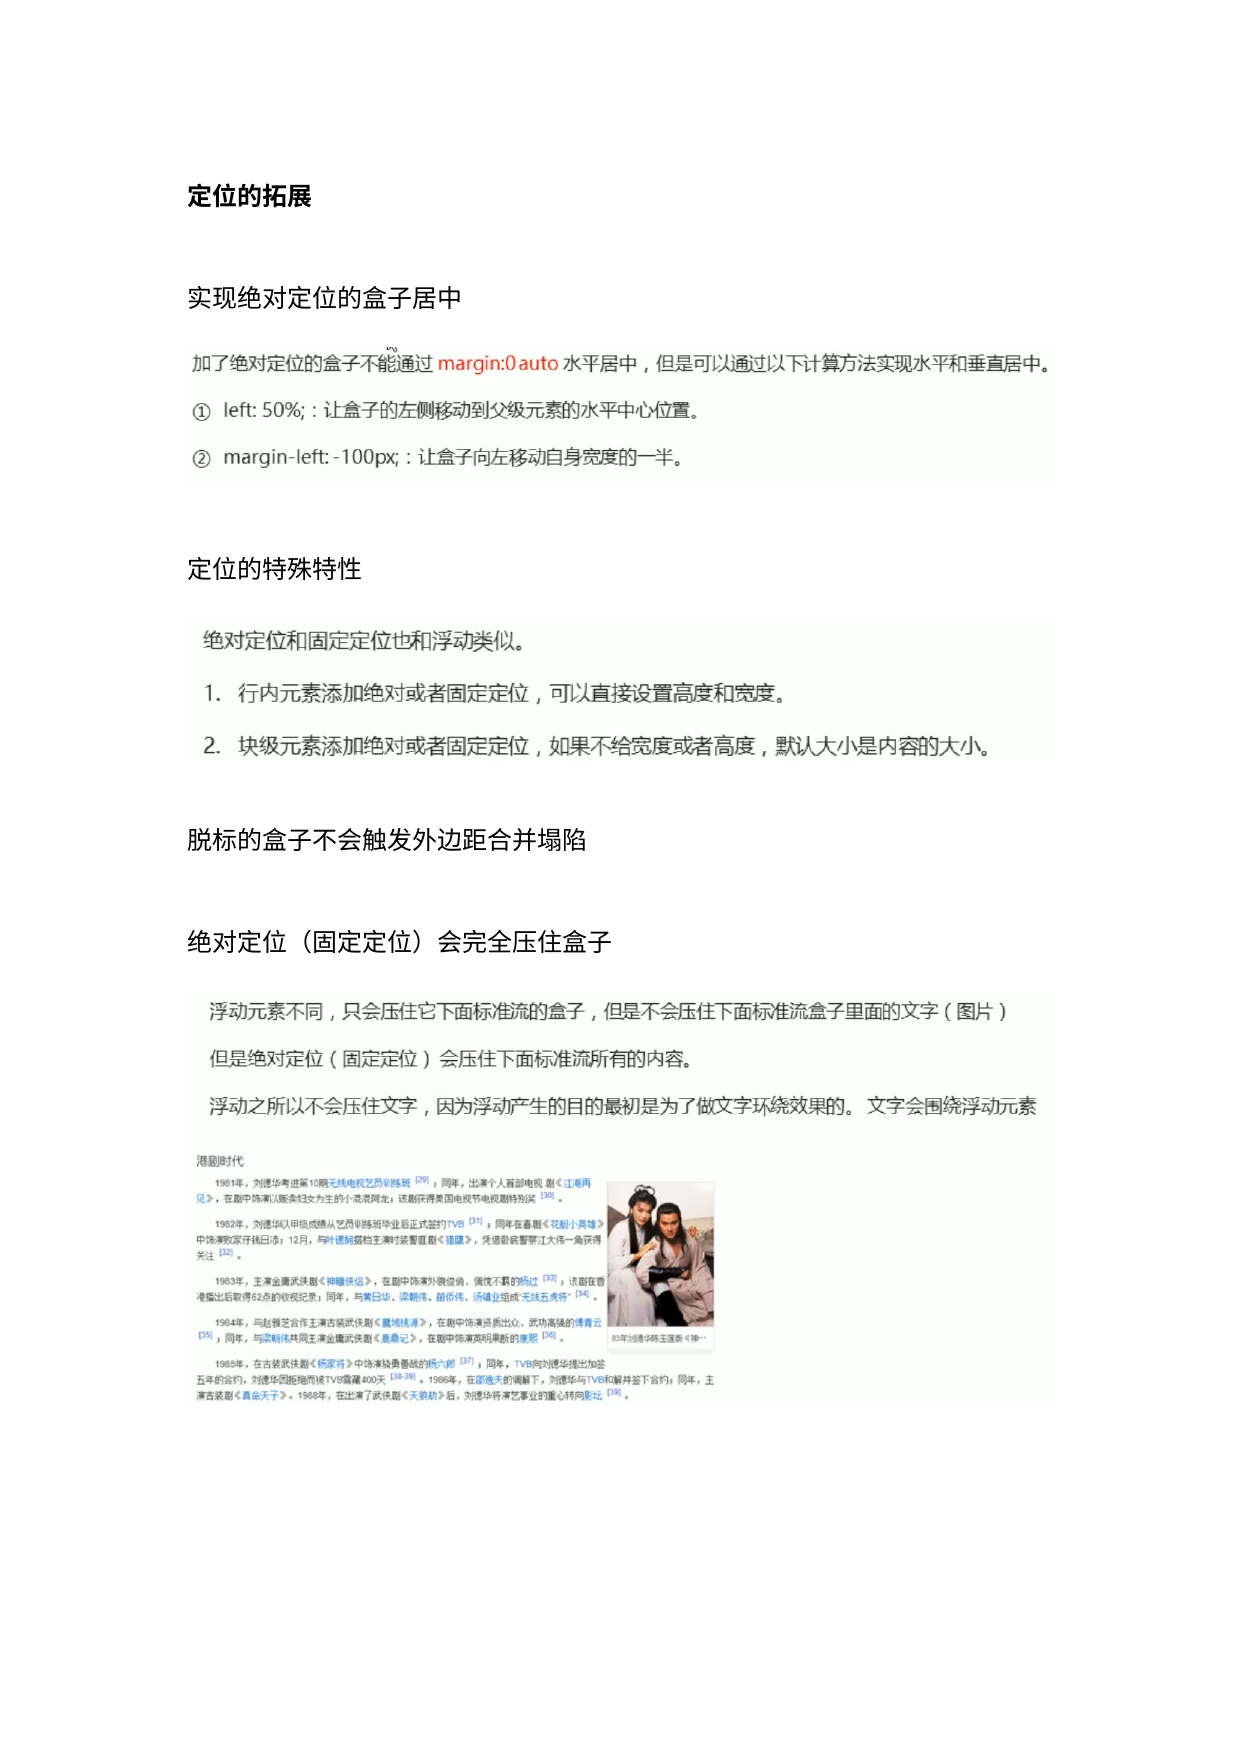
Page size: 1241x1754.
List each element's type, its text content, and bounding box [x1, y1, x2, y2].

subtitle 绝对定位（固定定位）会完全压住盒子 [187, 908, 1053, 973]
subtitle 实现绝对定位的盒子居中 [187, 264, 1053, 329]
subtitle 定位的拓展 [187, 162, 1053, 227]
subtitle 定位的特殊特性 [187, 535, 1053, 600]
subtitle 脱标的盒子不会触发外边距合并塌陷 [187, 806, 1053, 871]
picture [187, 347, 1053, 486]
picture [187, 618, 1053, 761]
picture [187, 991, 1053, 1406]
